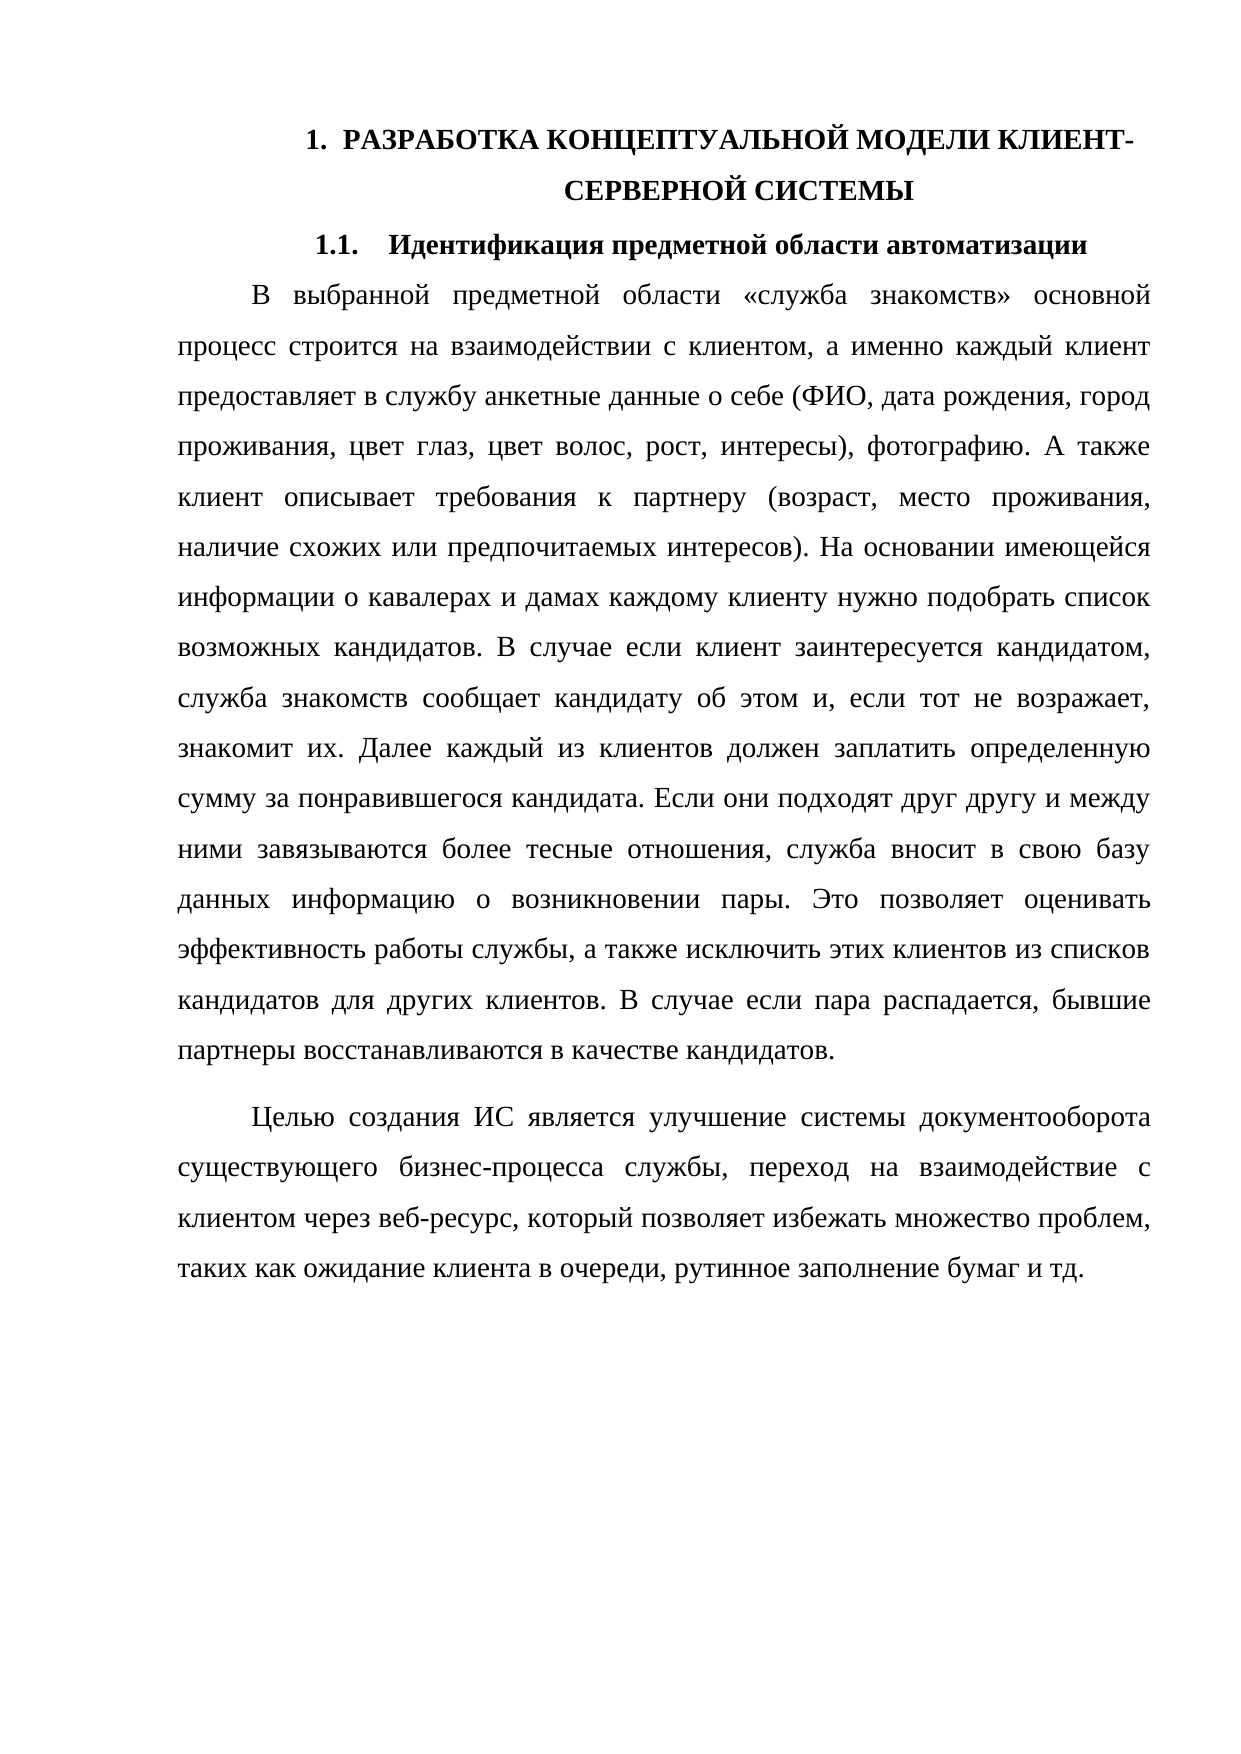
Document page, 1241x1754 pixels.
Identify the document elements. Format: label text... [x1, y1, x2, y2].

subtitle Идентификация предметной области автоматизации [177, 227, 1152, 261]
text Целью создания ИС является улучшение системы документооборота существующего бизнес-процесса службы, переход на взаимодействие с клиентом через веб-ресурс, который позволяет избежать множество проблем, таких как ожидание клиента в очереди, рутинное заполнение бумаг и тд. [177, 1099, 1152, 1283]
text В выбранной предметной области «служба знакомств» основной процесс строится на взаимодействии с клиентом, а именно каждый клиент предоставляет в службу анкетные данные о себе (ФИО, дата рождения, город проживания, цвет глаз, цвет волос, рост, интересы), фотографию. А также клиент описывает требования к партнеру (возраст, место проживания, наличие схожих или предпочитаемых интересов). На основании имеющейся информации о кавалерах и дамах каждому клиенту нужно подобрать список возможных кандидатов. В случае если клиент заинтересуется кандидатом, служба знакомств сообщает кандидату об этом и, если тот не возражает, знакомит их. Далее каждый из клиентов должен заплатить определенную сумму за понравившегося кандидата. Если они подходят друг другу и между ними завязываются более тесные отношения, служба вносит в свою базу данных информацию о возникновении пары. Это позволяет оценивать эффективность работы службы, а также исключить этих клиентов из списков кандидатов для других клиентов. В случае если пара распадается, бывшие партнеры восстанавливаются в качестве кандидатов. [177, 277, 1152, 1066]
subtitle РАЗРАБОТКА КОНЦЕПТУАЛЬНОЙ МОДЕЛИ КЛИЕНТ-СЕРВЕРНОЙ СИСТЕМЫ [288, 122, 1152, 206]
